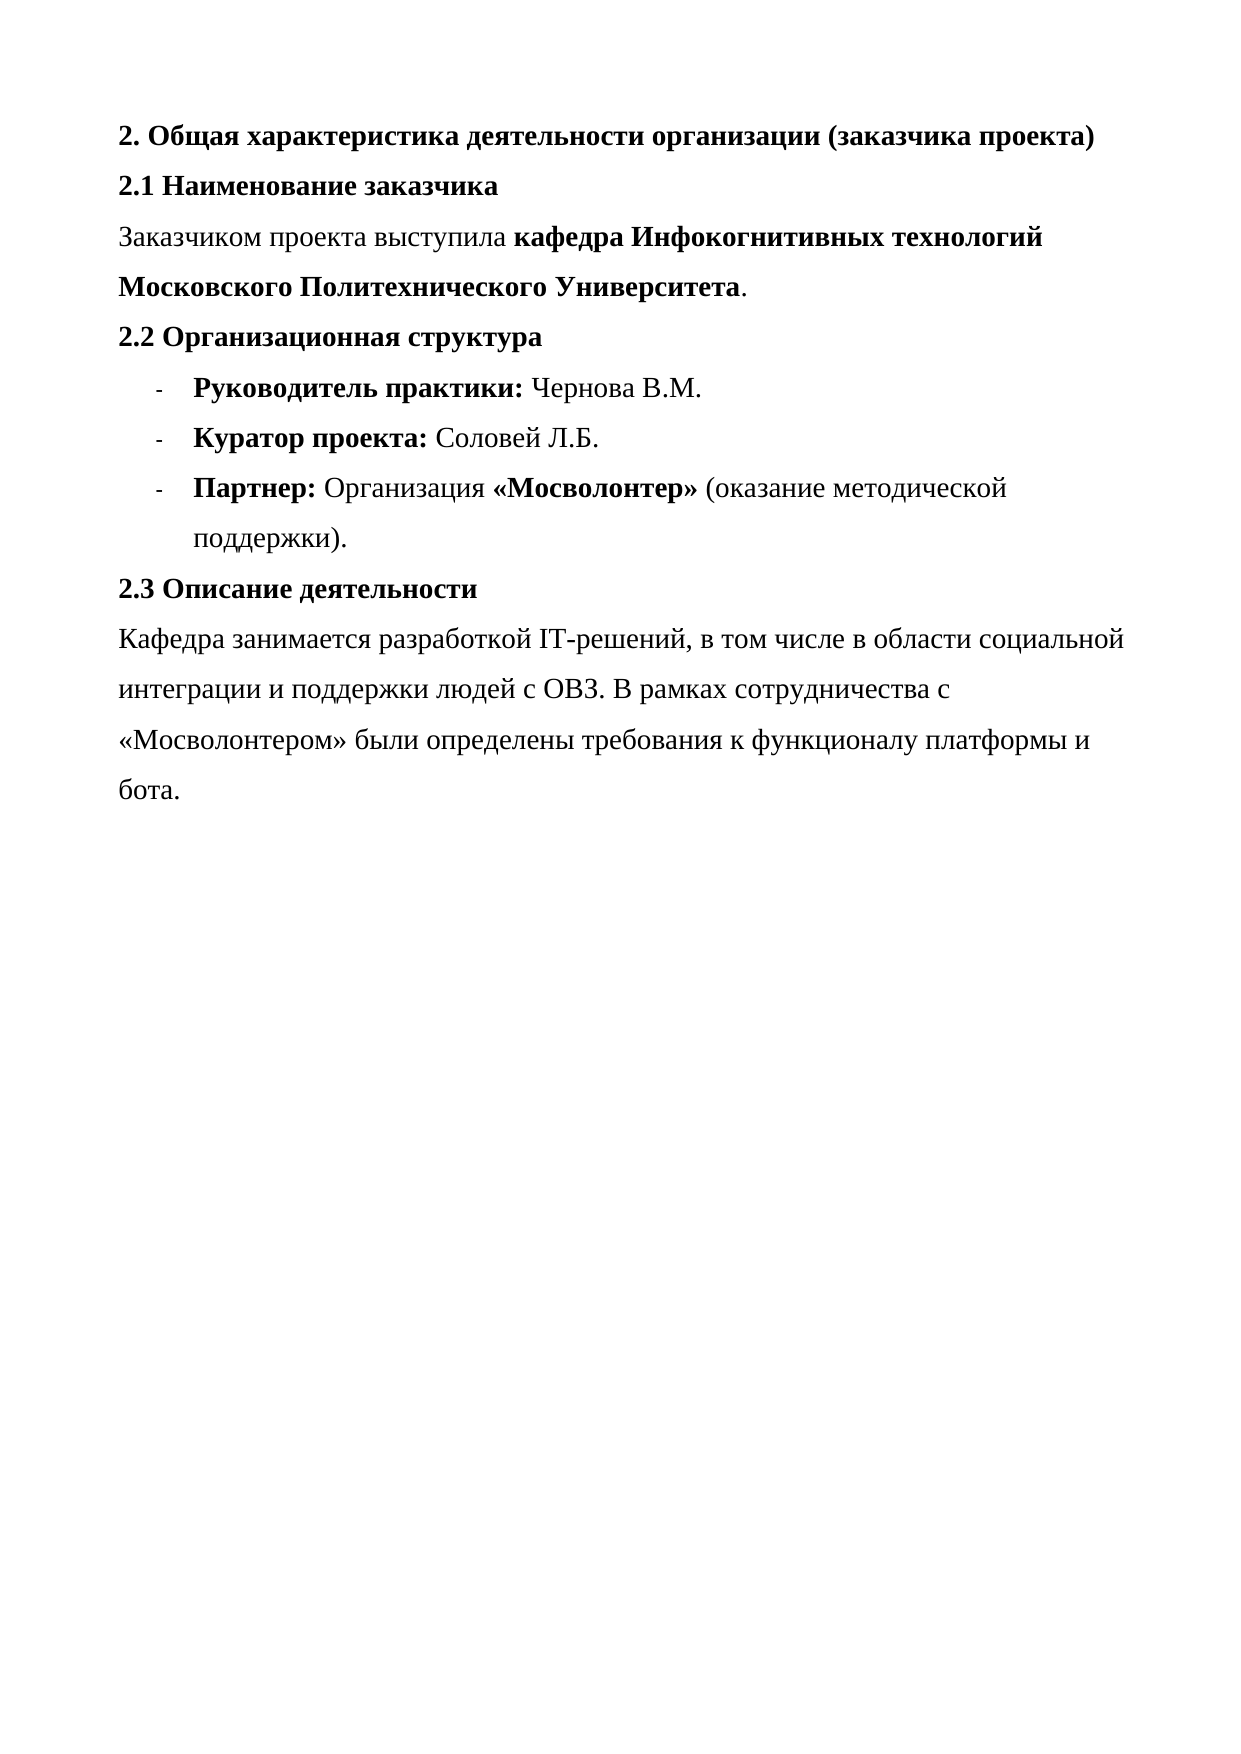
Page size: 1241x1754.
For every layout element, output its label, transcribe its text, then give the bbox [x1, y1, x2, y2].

list Партнер: Организация «Мосволонтер» (оказание методической поддержки). [156, 470, 1152, 554]
list Куратор проекта: Соловей Л.Б. [156, 420, 1152, 453]
text 2.2 Организационная структура [118, 319, 1152, 353]
text 2. Общая характеристика деятельности организации (заказчика проекта) [118, 118, 1152, 152]
text 2.1 Наименование заказчика [118, 168, 1152, 202]
text 2.3 Описание деятельности [118, 571, 1152, 604]
text Кафедра занимается разработкой IT-решений, в том числе в области социальной интеграции и поддержки людей с ОВЗ. В рамках сотрудничества с «Мосволонтером» были определены требования к функционалу платформы и бота. [118, 621, 1152, 806]
list Руководитель практики: Чернова В.М. [156, 370, 1152, 403]
text Заказчиком проекта выступила кафедра Инфокогнитивных технологий Московского Политехнического Университета. [118, 219, 1152, 303]
